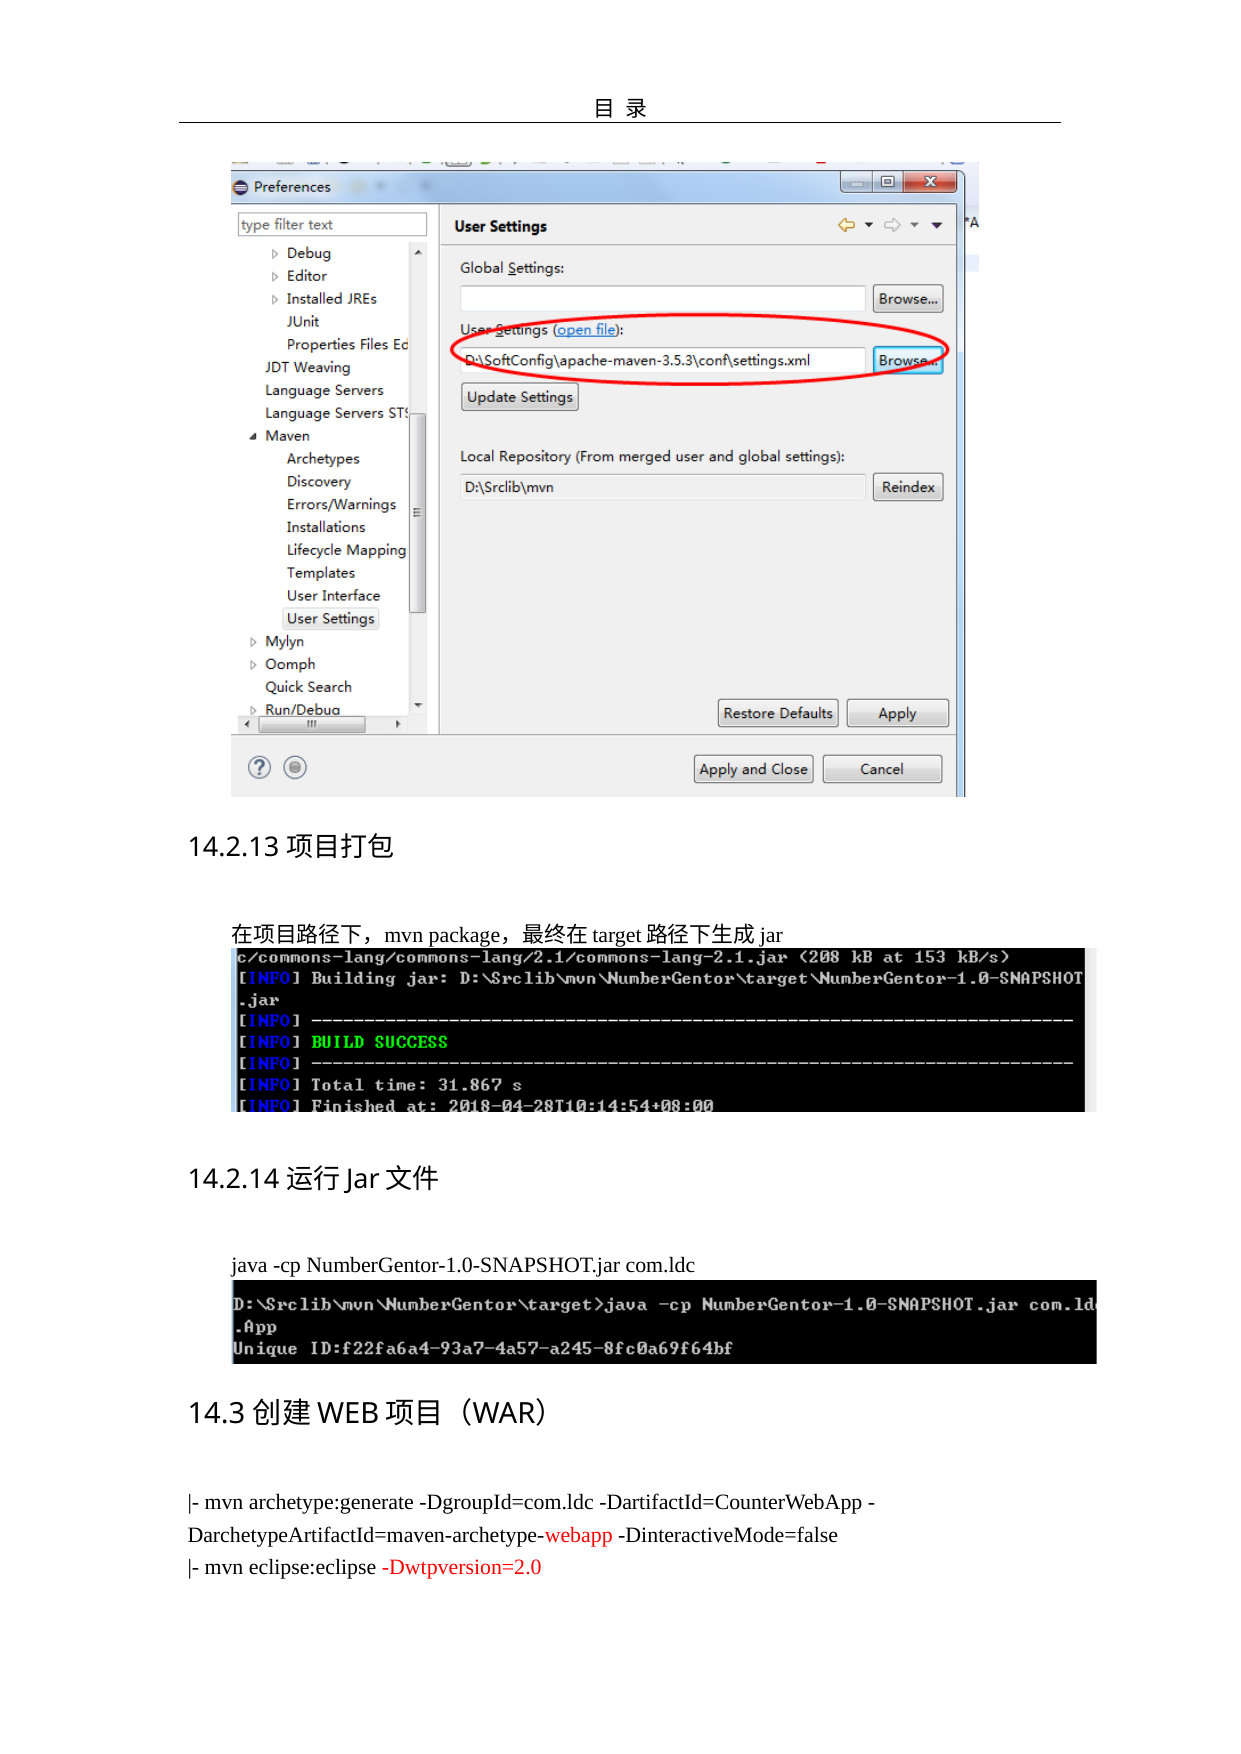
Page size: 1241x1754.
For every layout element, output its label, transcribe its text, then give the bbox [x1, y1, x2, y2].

subtitle 项目打包 [187, 812, 1053, 877]
picture [231, 1280, 1097, 1364]
text |- mvn archetype:generate -DgroupId=com.ldc -DartifactId=CounterWebApp -DarchetypeArtifactId=maven-archetype-webapp -DinteractiveMode=false [187, 1486, 1053, 1551]
subtitle 运行Jar文件 [187, 1144, 1053, 1209]
subtitle 创建WEB项目（WAR） [187, 1378, 1053, 1443]
text java -cp NumberGentor-1.0-SNAPSHOT.jar com.ldc [187, 1248, 1053, 1281]
text 在项目路径下，mvn package，最终在target路径下生成jar [187, 916, 1053, 949]
text |- mvn eclipse:eclipse -Dwtpversion=2.0 [187, 1551, 1053, 1583]
picture [231, 162, 979, 797]
picture [231, 948, 1097, 1112]
